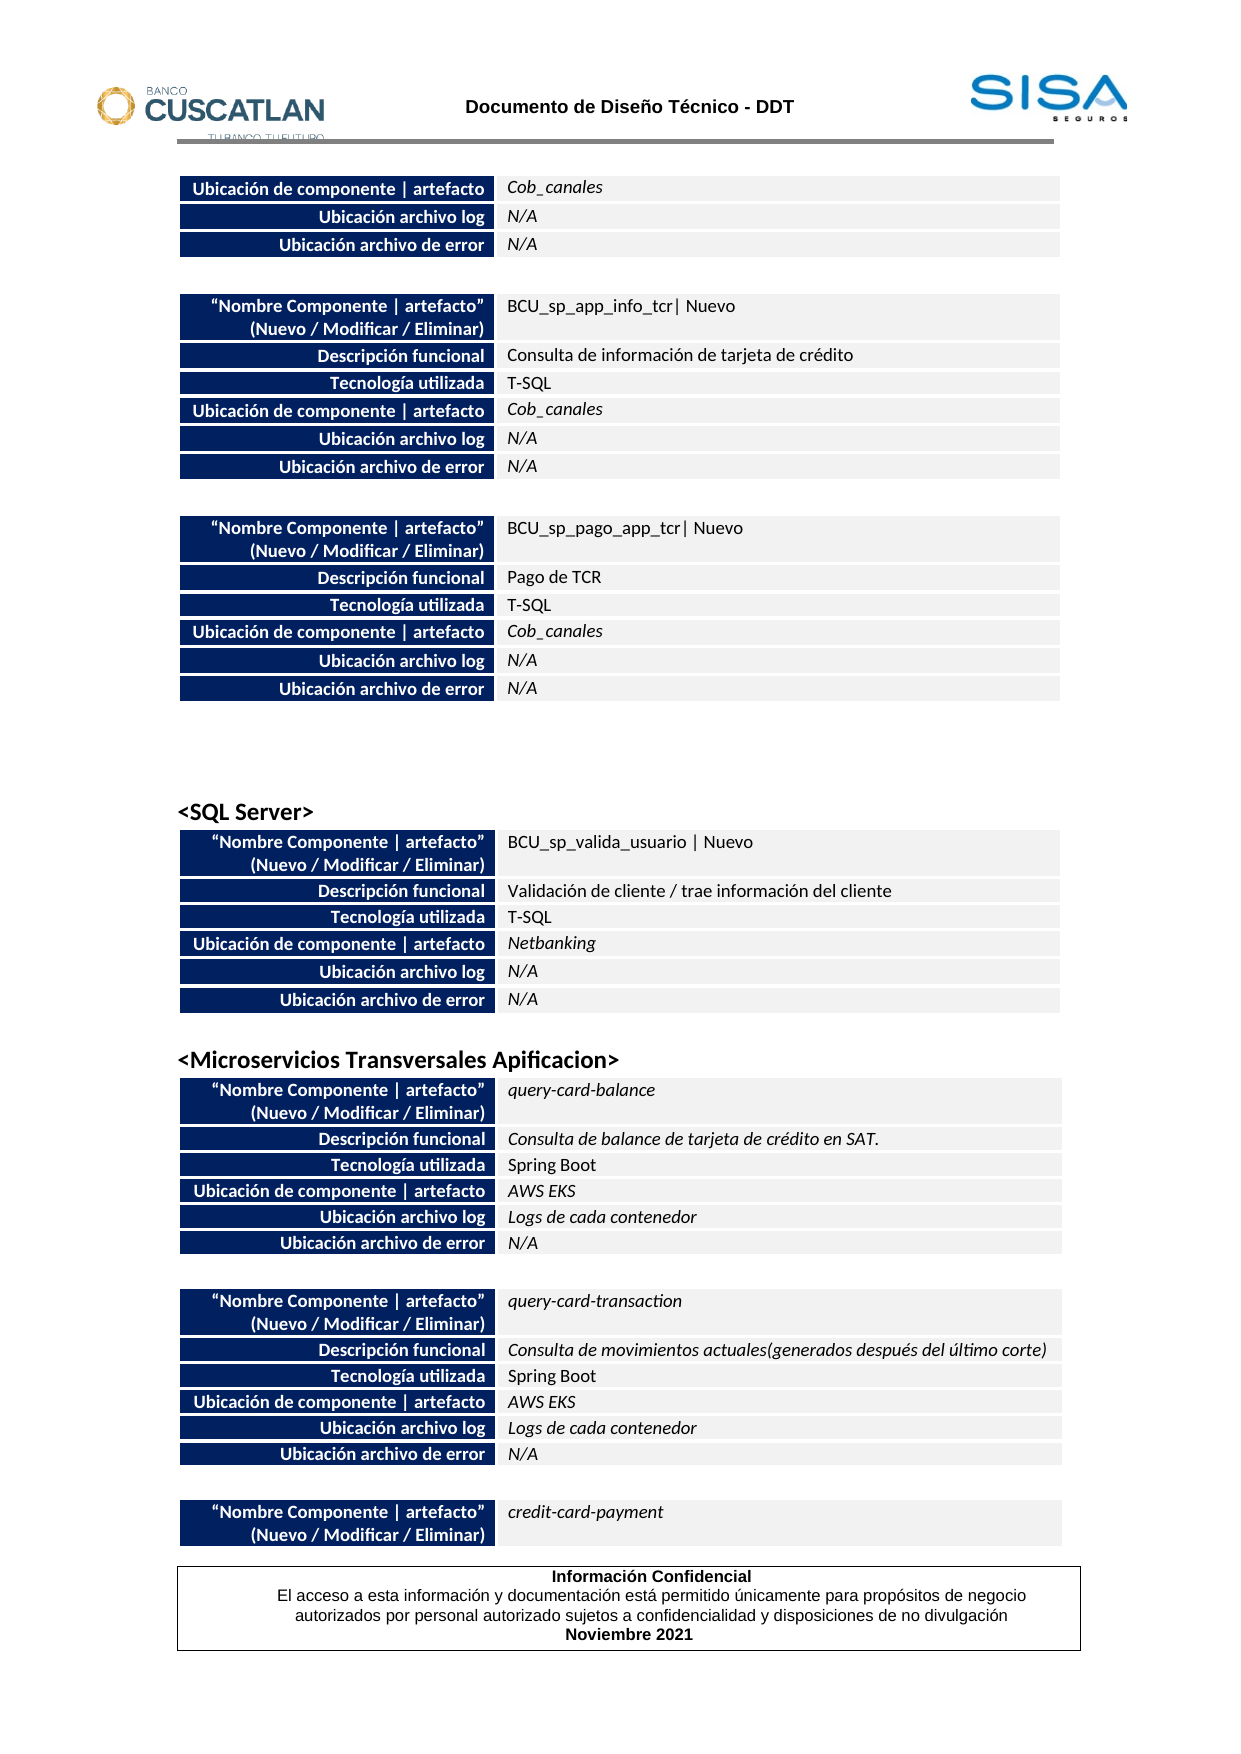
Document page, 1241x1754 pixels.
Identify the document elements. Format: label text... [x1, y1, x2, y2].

table_cell N/A [498, 988, 1060, 1013]
table_cell Ubicación archivo log [180, 959, 495, 984]
table_cell Descripción funcional [180, 1127, 495, 1150]
table_cell N/A [498, 1231, 1062, 1254]
table_cell T-SQL [497, 594, 1060, 616]
table_cell Cob_canales [497, 176, 1060, 201]
table_cell Ubicación archivo log [180, 1416, 495, 1439]
table_cell Tecnología utilizada [180, 594, 494, 616]
table_cell Ubicación de componente | artefacto [180, 176, 494, 201]
table_cell Pago de TCR [497, 565, 1060, 590]
picture [85, 73, 336, 150]
table_cell Ubicación archivo log [180, 426, 494, 451]
table_cell N/A [497, 648, 1060, 673]
table_header “Nombre Componente | artefacto” (Nuevo / Modificar / Eliminar) [180, 294, 494, 340]
table_cell N/A [498, 959, 1060, 984]
table_cell Cob_canales [497, 620, 1060, 645]
table_cell Ubicación archivo log [180, 648, 494, 673]
table_header “Nombre Componente | artefacto” (Nuevo / Modificar / Eliminar) [180, 1289, 495, 1335]
table_cell Ubicación archivo de error [180, 676, 494, 701]
table_cell Ubicación archivo de error [180, 988, 495, 1013]
table_cell Cob_canales [497, 398, 1060, 423]
table_cell Ubicación de componente | artefacto [180, 1179, 495, 1202]
table_cell Tecnología utilizada [180, 1364, 495, 1387]
table_cell Ubicación de componente | artefacto [180, 620, 494, 645]
table_cell Tecnología utilizada [180, 372, 494, 394]
text <Microservicios Transversales Apificacion> [177, 1044, 1063, 1075]
table_header credit-card-payment [498, 1500, 1062, 1546]
table_cell Tecnología utilizada [180, 1153, 495, 1176]
table_cell AWS EKS [498, 1179, 1062, 1202]
table_cell Descripción funcional [180, 565, 494, 590]
table_cell Ubicación de componente | artefacto [180, 931, 495, 956]
table_cell Consulta de balance de tarjeta de crédito en SAT. [498, 1127, 1062, 1150]
table_cell T-SQL [498, 905, 1060, 928]
table_cell Descripción funcional [180, 343, 494, 368]
table_cell T-SQL [497, 372, 1060, 394]
table_cell Spring Boot [498, 1364, 1062, 1387]
table_header “Nombre Componente | artefacto” (Nuevo / Modificar / Eliminar) [180, 1078, 495, 1124]
table_cell Descripción funcional [180, 1338, 495, 1361]
table_header query-card-balance [498, 1078, 1062, 1124]
table_header query-card-transaction [498, 1289, 1062, 1335]
table_cell Tecnología utilizada [180, 905, 495, 928]
table_cell Ubicación de componente | artefacto [180, 1390, 495, 1413]
picture [970, 73, 1128, 122]
table_cell N/A [497, 204, 1060, 229]
table_cell N/A [497, 426, 1060, 451]
table_cell Consulta de información de tarjeta de crédito [497, 343, 1060, 368]
table_header “Nombre Componente | artefacto” (Nuevo / Modificar / Eliminar) [180, 516, 494, 562]
table_cell Ubicación archivo de error [180, 1231, 495, 1254]
table_cell Ubicación de componente | artefacto [180, 398, 494, 423]
table_cell Validación de cliente / trae información del cliente [498, 879, 1060, 902]
table_cell AWS EKS [498, 1390, 1062, 1413]
table_header “Nombre Componente | artefacto” (Nuevo / Modificar / Eliminar) [180, 830, 495, 876]
table_cell N/A [497, 454, 1060, 479]
table_cell Netbanking [498, 931, 1060, 956]
table_cell Logs de cada contenedor [498, 1416, 1062, 1439]
table_cell Spring Boot [498, 1153, 1062, 1176]
table_cell Ubicación archivo de error [180, 232, 494, 257]
table_cell Consulta de movimientos actuales(generados después del último corte) [498, 1338, 1062, 1361]
table_header BCU_sp_app_info_tcr| Nuevo [497, 294, 1060, 340]
table_header “Nombre Componente | artefacto” (Nuevo / Modificar / Eliminar) [180, 1500, 495, 1546]
table_cell N/A [497, 232, 1060, 257]
table_cell N/A [498, 1443, 1062, 1465]
table_cell Ubicación archivo de error [180, 454, 494, 479]
table_cell N/A [497, 676, 1060, 701]
table_cell Descripción funcional [180, 879, 495, 902]
table_cell Ubicación archivo de error [180, 1443, 495, 1465]
table_cell Ubicación archivo log [180, 204, 494, 229]
table_header BCU_sp_valida_usuario | Nuevo [498, 830, 1060, 876]
table_cell Ubicación archivo log [180, 1205, 495, 1228]
table_cell Logs de cada contenedor [498, 1205, 1062, 1228]
table_header BCU_sp_pago_app_tcr| Nuevo [497, 516, 1060, 562]
text <SQL Server> [177, 796, 1063, 827]
